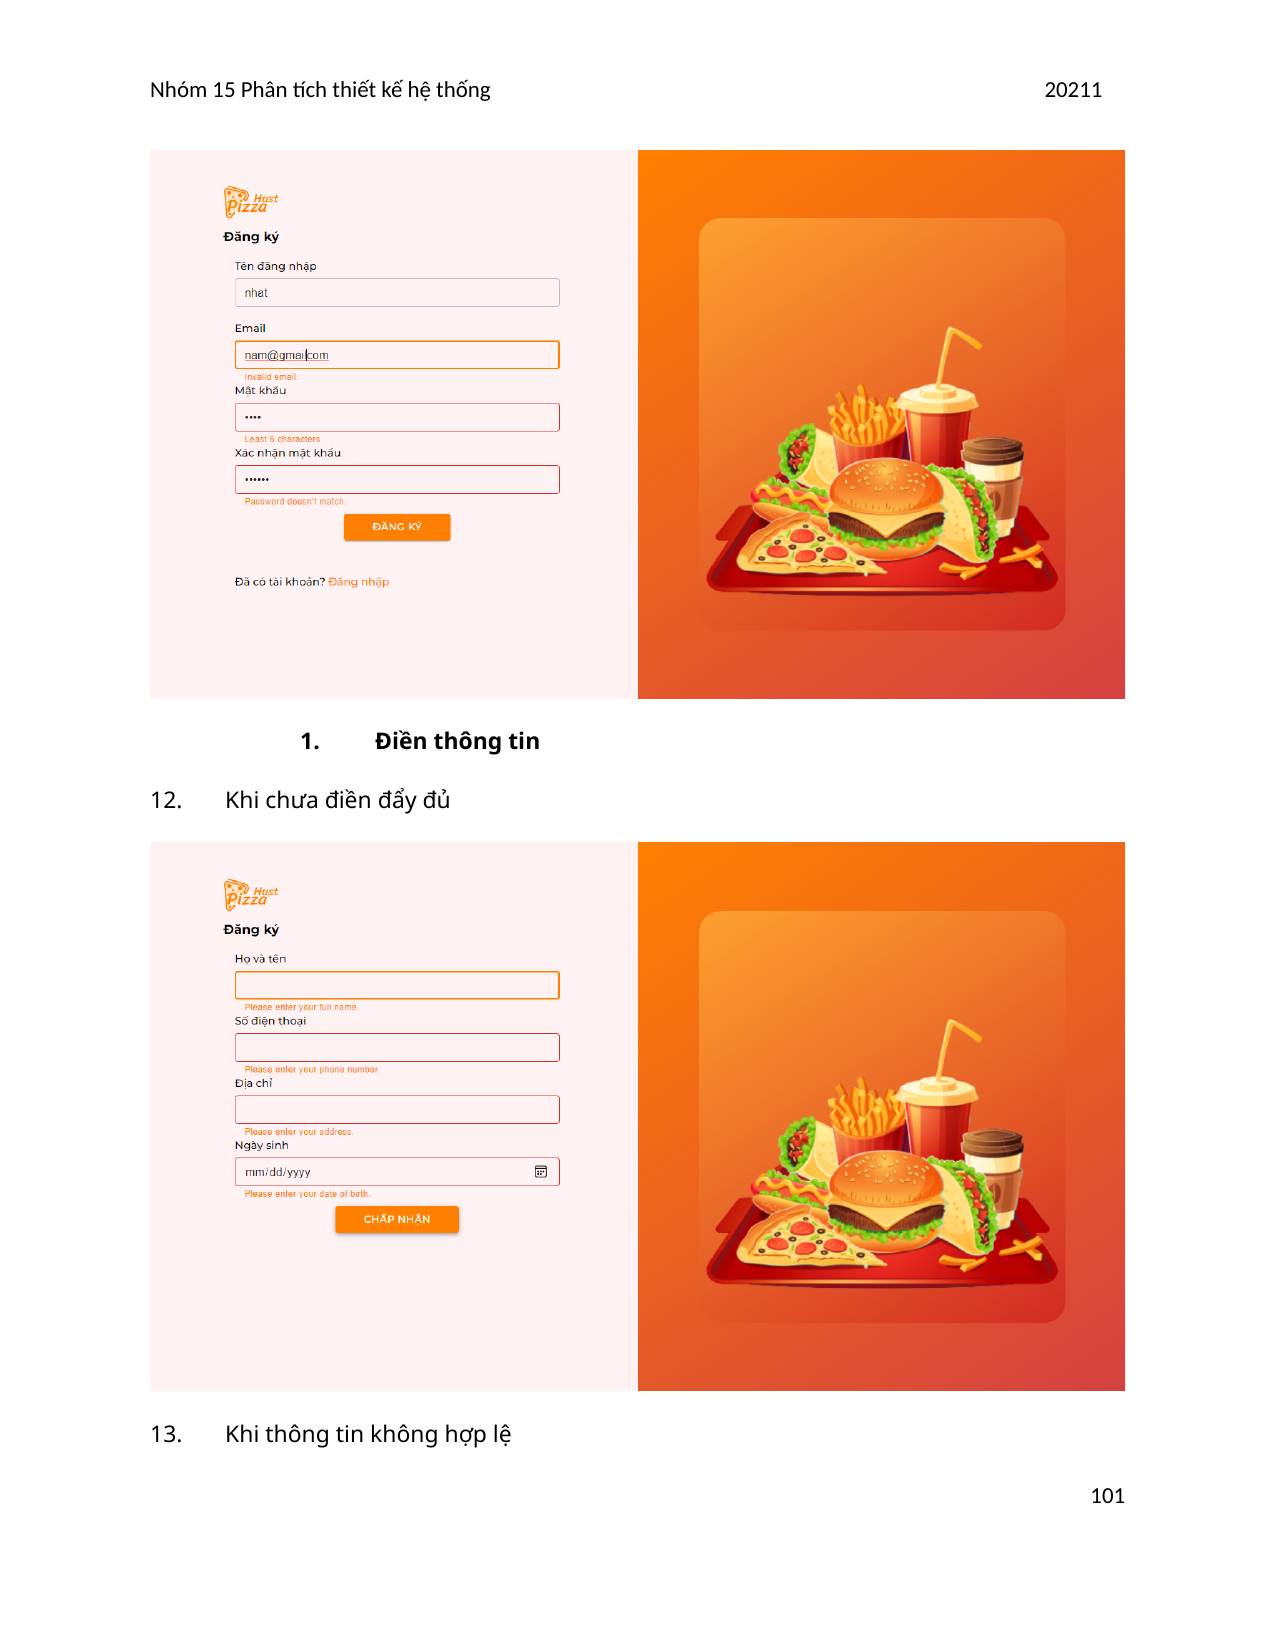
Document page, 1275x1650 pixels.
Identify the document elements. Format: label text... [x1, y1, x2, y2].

picture [150, 842, 1125, 1391]
list Điền thông tin [300, 725, 1125, 757]
list Khi thông tin không hợp lệ [150, 1418, 1125, 1449]
picture [150, 150, 1125, 699]
list Khi chưa điền đẩy đủ [150, 784, 1125, 815]
